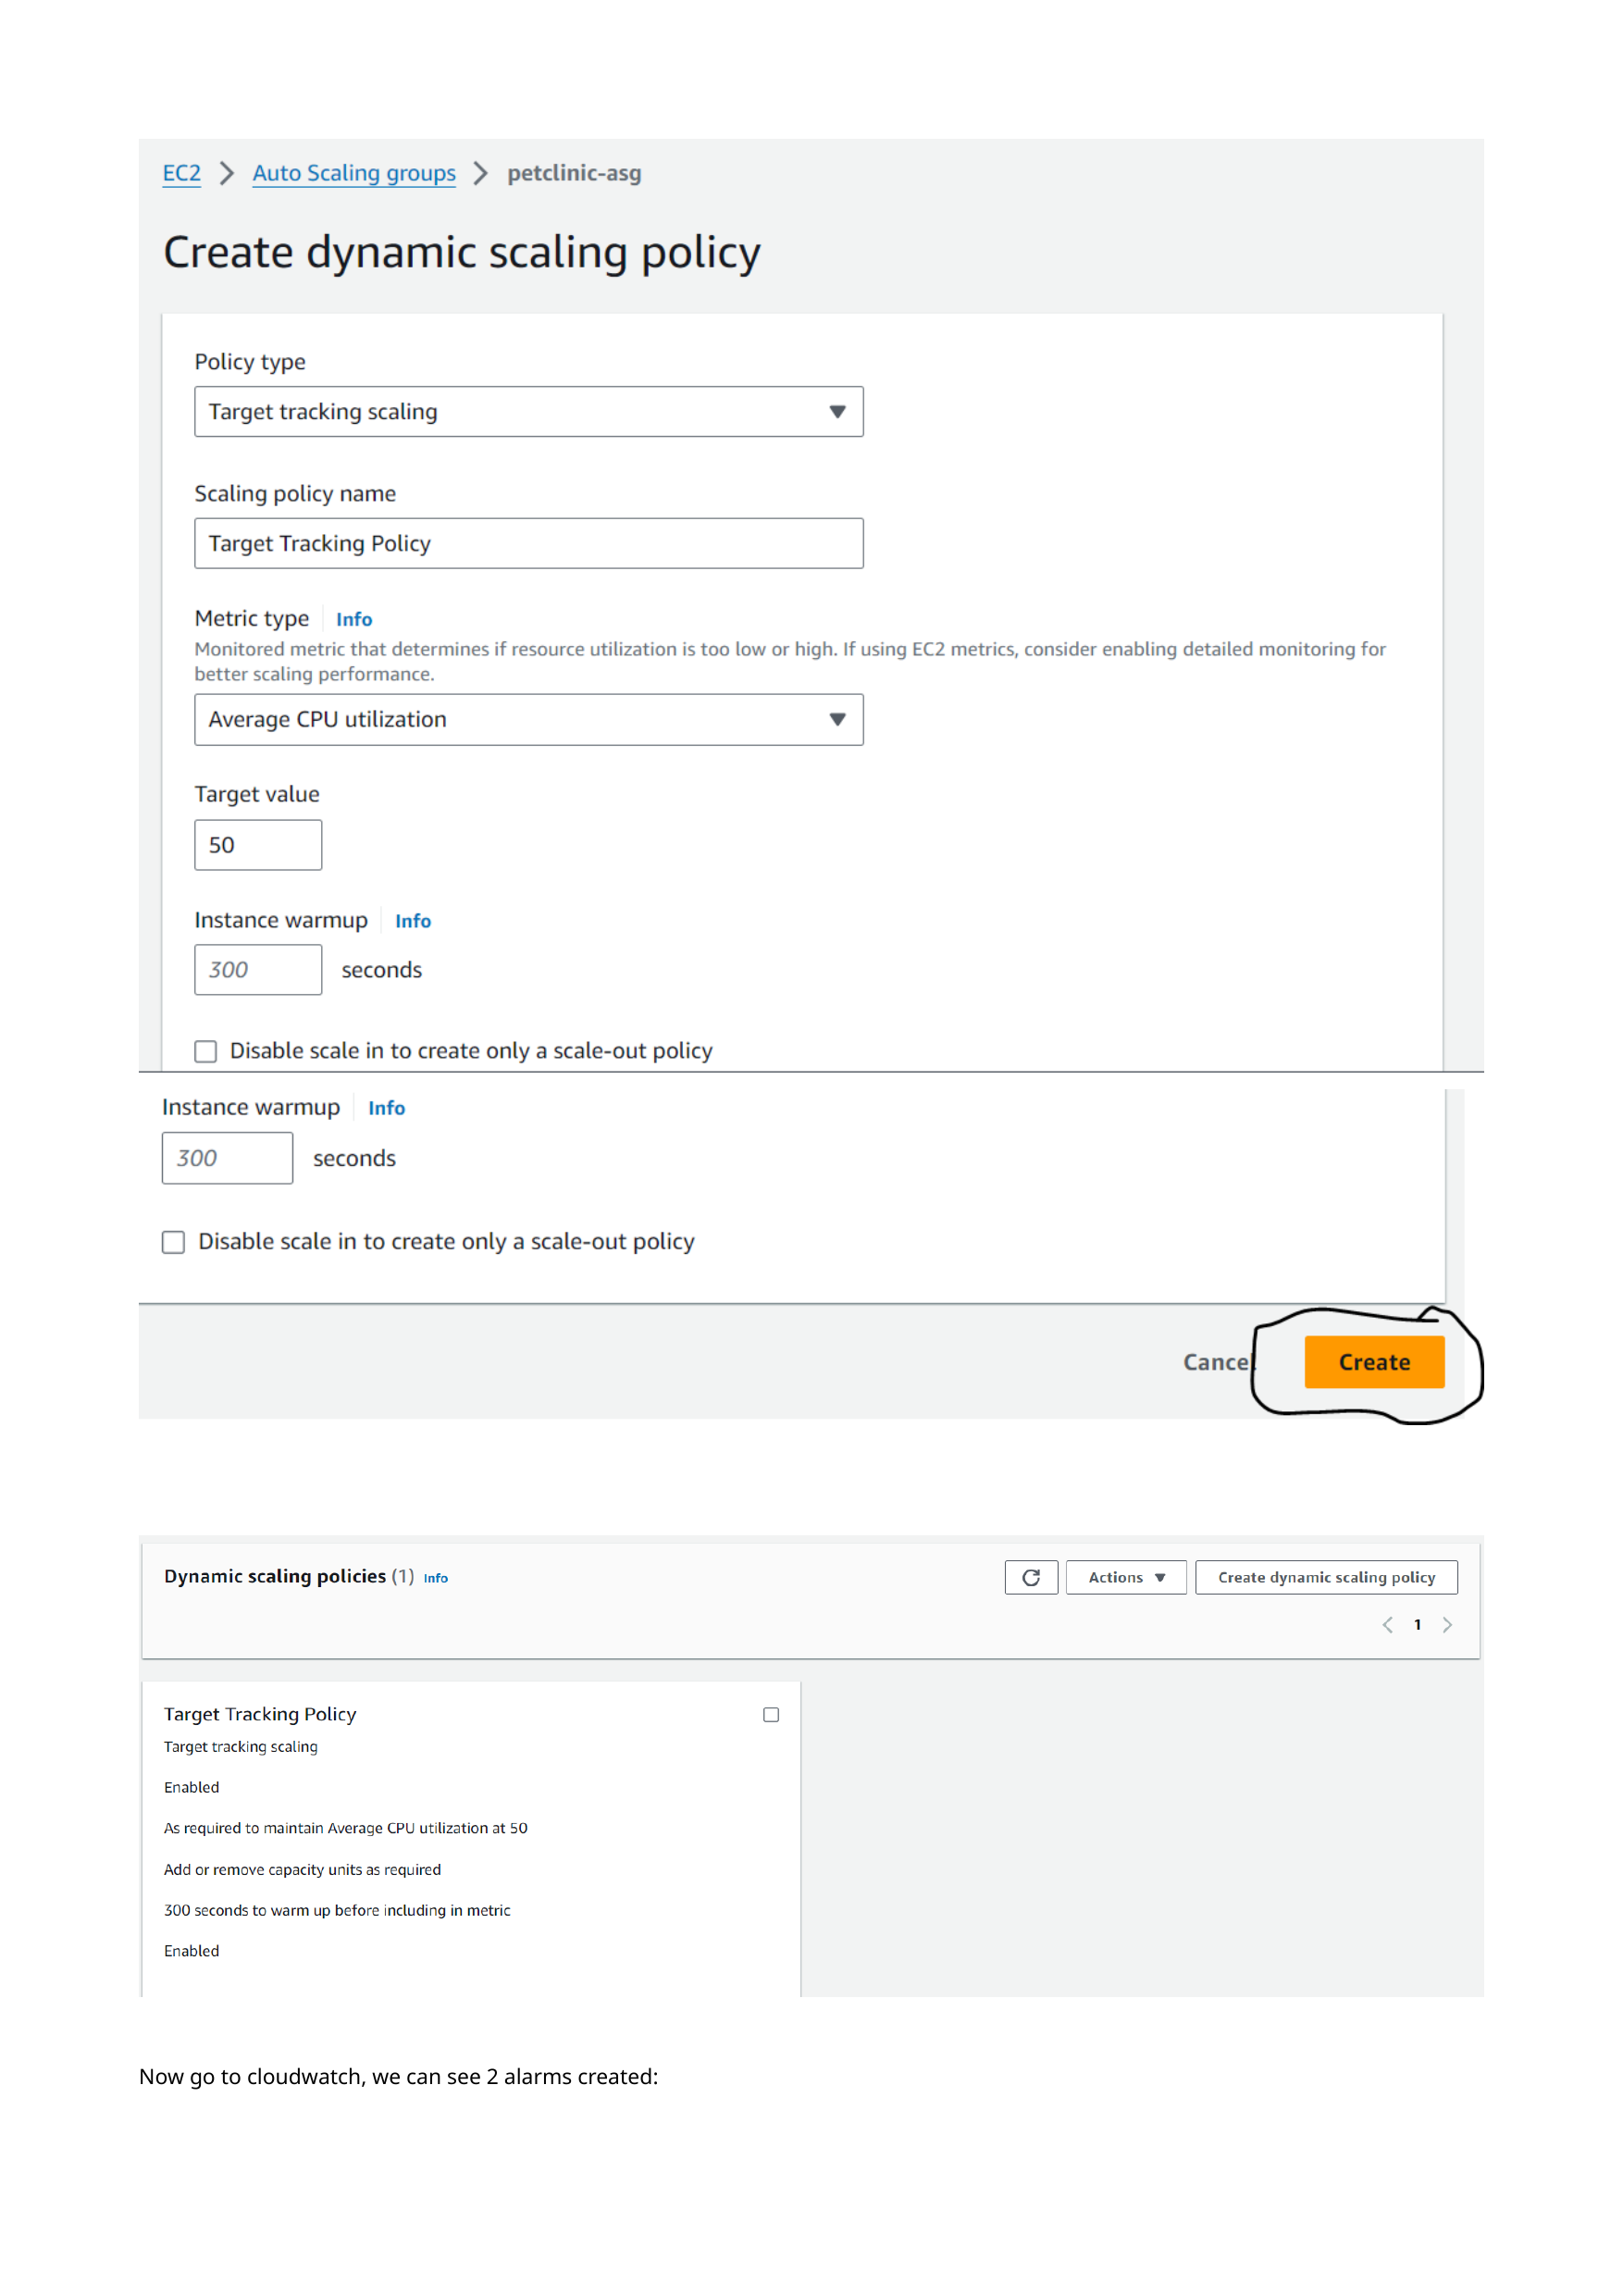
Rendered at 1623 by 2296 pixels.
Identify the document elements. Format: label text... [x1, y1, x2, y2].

picture [139, 1535, 1484, 1997]
picture [139, 1089, 1484, 1425]
text Now go to cloudwatch, we can see 2 alarms created: [139, 2061, 1484, 2091]
picture [139, 139, 1484, 1073]
